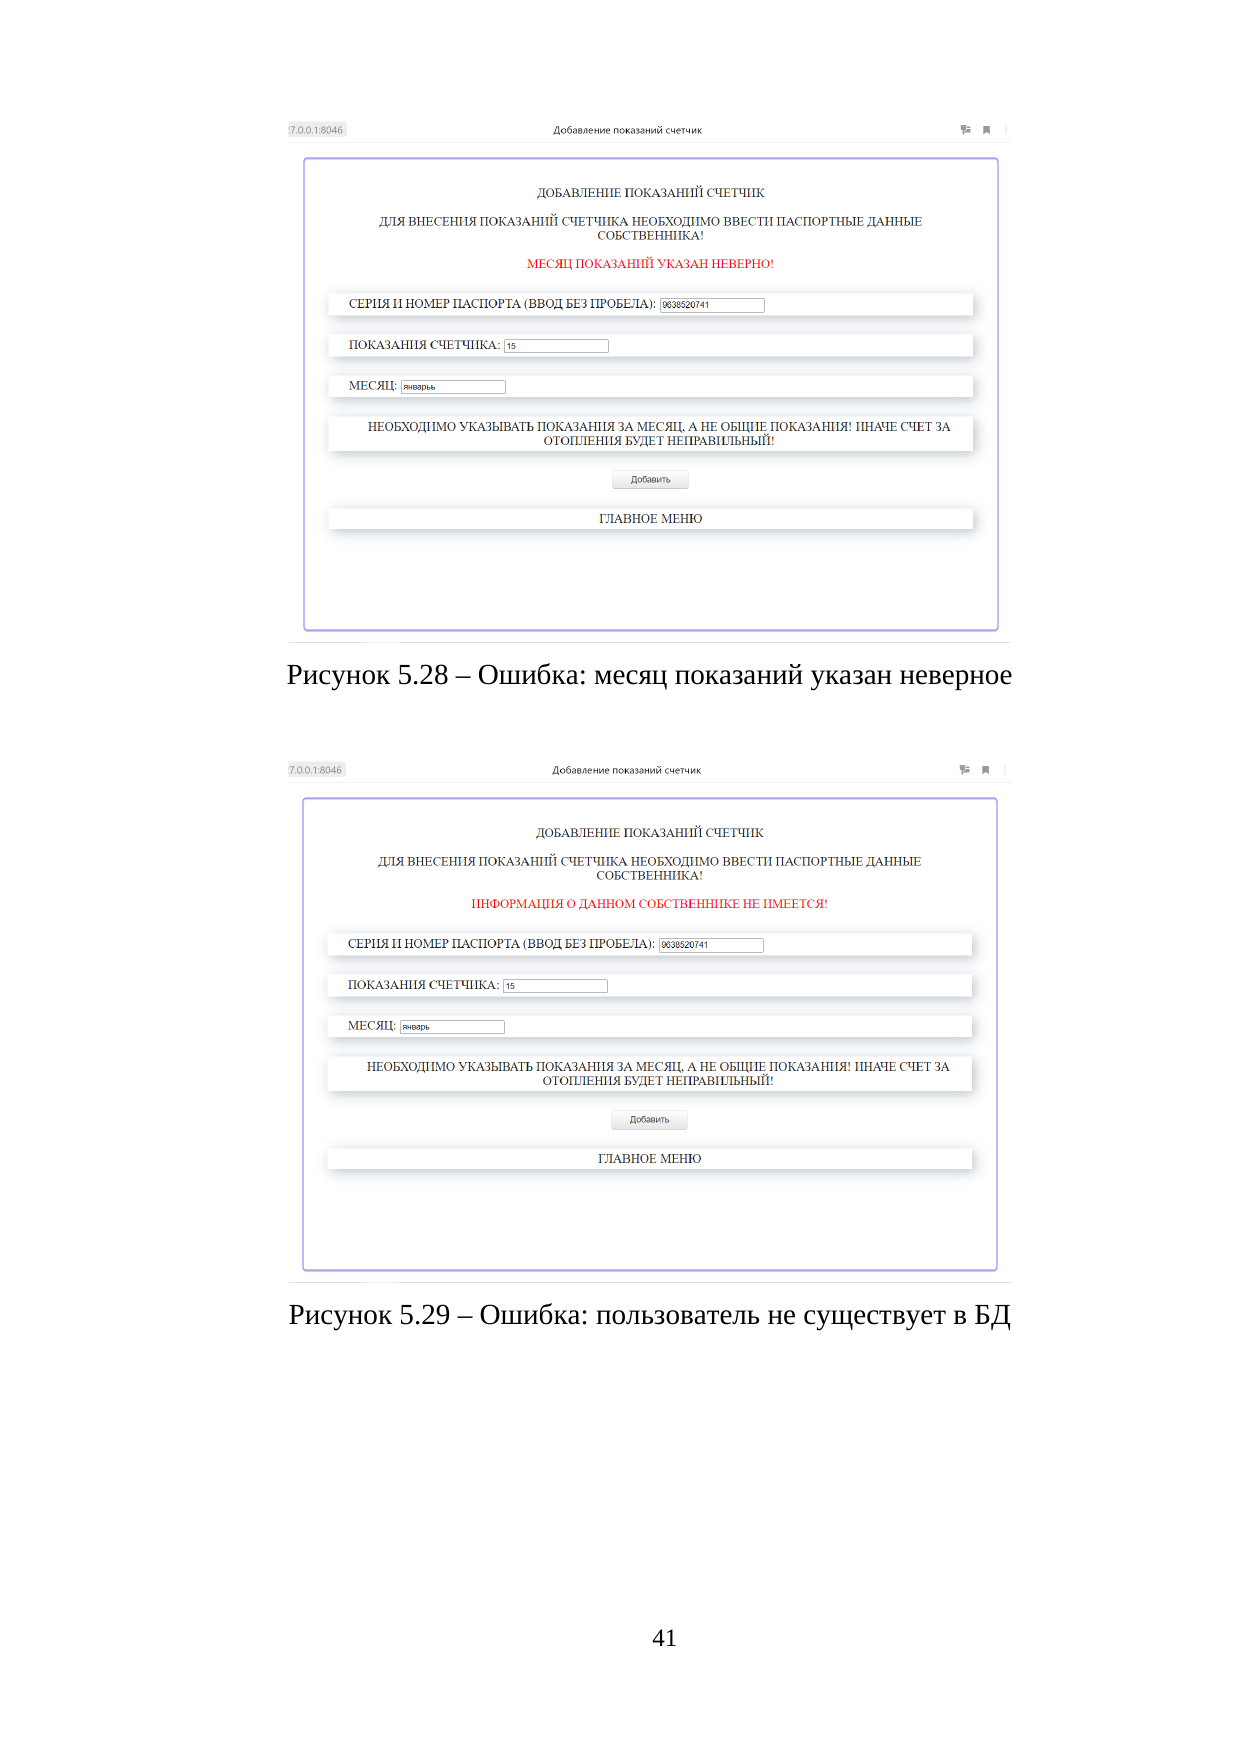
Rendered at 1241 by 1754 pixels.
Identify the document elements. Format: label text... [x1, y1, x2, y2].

picture [288, 757, 1012, 1283]
text Рисунок 5.28 – Ошибка: месяц показаний указан неверное [177, 657, 1122, 691]
text Рисунок 5.29 – Ошибка: пользователь не существует в БД [177, 1297, 1122, 1331]
picture [288, 118, 1011, 643]
